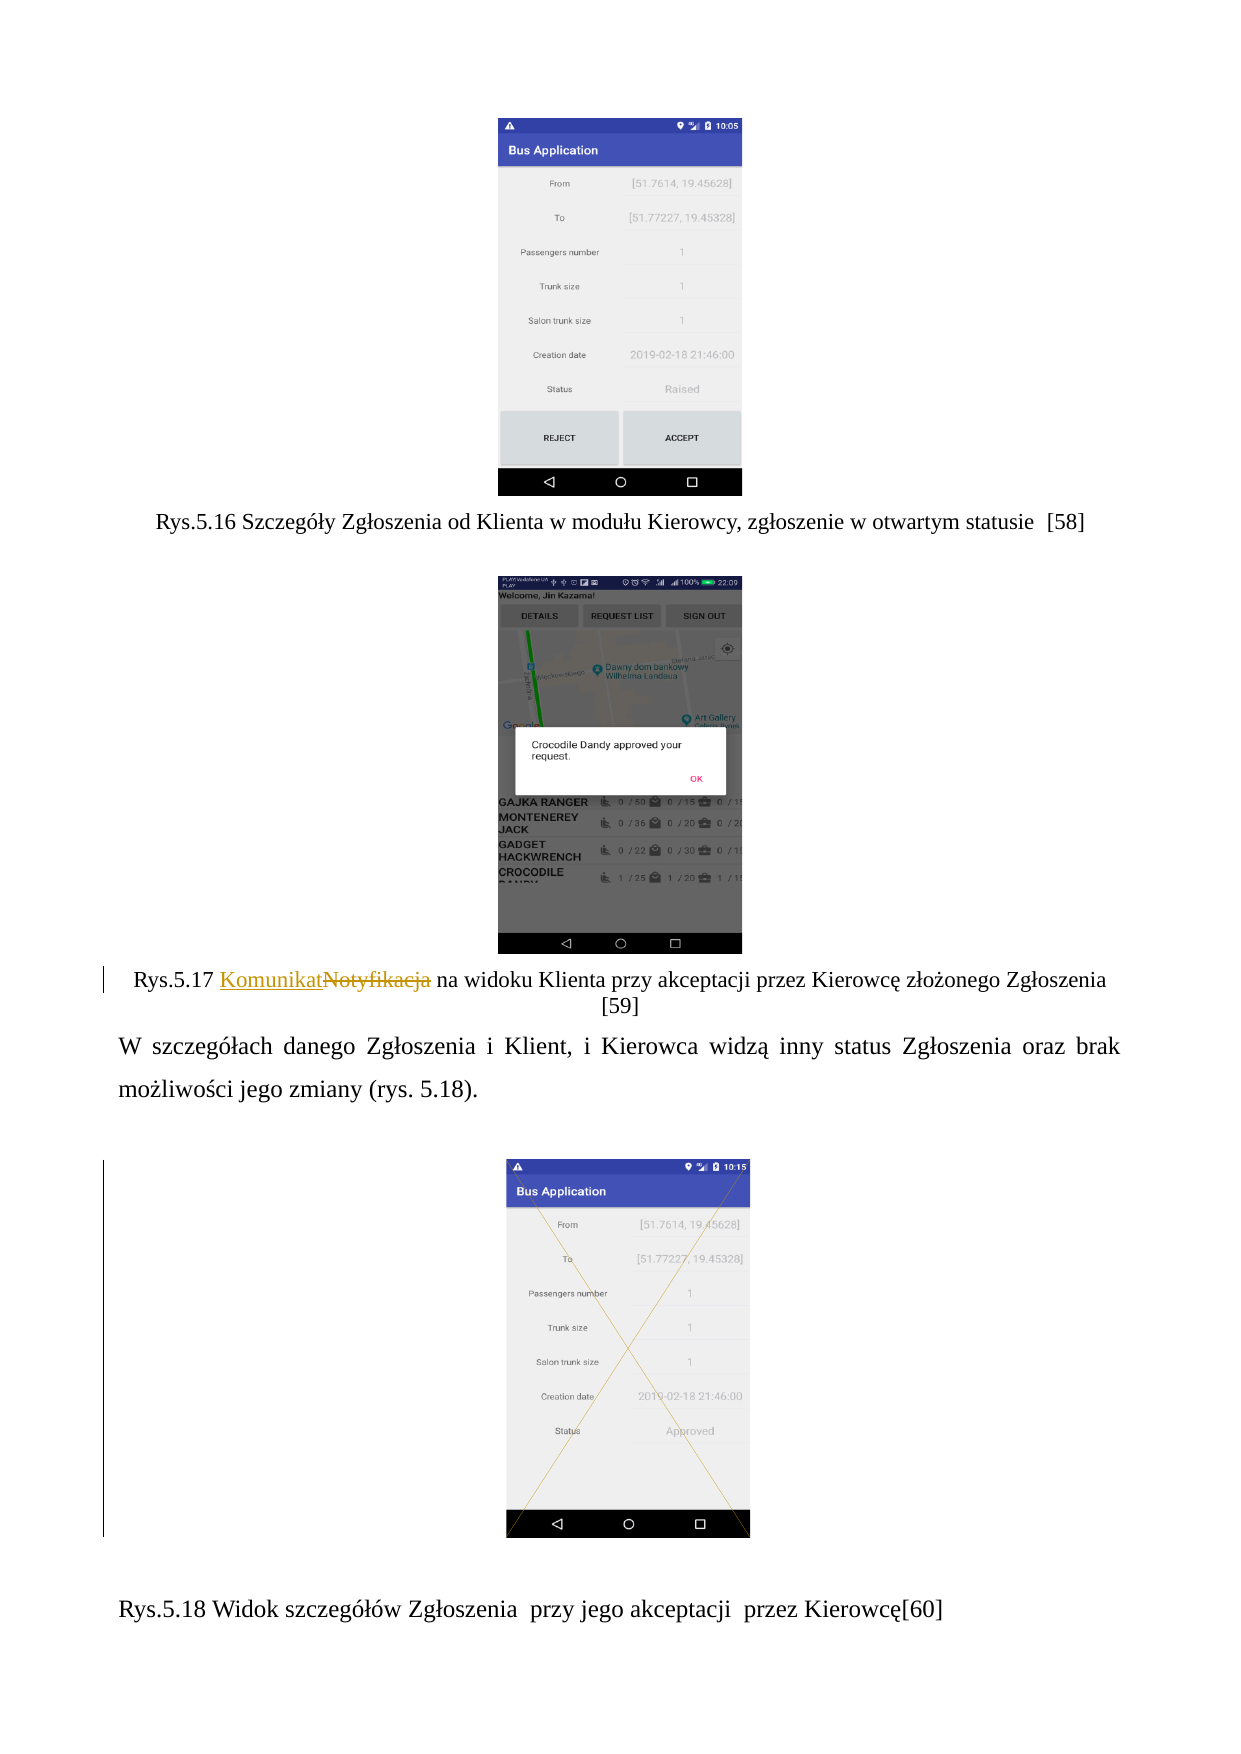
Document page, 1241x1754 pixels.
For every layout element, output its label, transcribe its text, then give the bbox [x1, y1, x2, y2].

text Rys.5.18 Widok szczegółów Zgłoszenia przy jego akceptacji przez Kierowcę[60] [118, 1594, 1122, 1622]
text W szczegółach danego Zgłoszenia i Klient, i Kierowca widzą inny status Zgłoszenia oraz brak możliwości jego zmiany (rys. 5.18). [118, 1031, 1122, 1103]
picture [498, 576, 743, 954]
picture [498, 118, 743, 496]
picture [507, 1351, 749, 1538]
picture [506, 1162, 627, 1535]
text Rys.5.16 Szczegóły Zgłoszenia od Klienta w modułu Kierowcy, zgłoszenie w otwartym statusie [58] [118, 508, 1122, 535]
text Rys.5.17 na widoku Klienta przy akceptacji przez Kierowcę złożonego Zgłoszenia [59] [118, 966, 1122, 1019]
picture [629, 1162, 750, 1535]
picture [507, 1159, 749, 1346]
